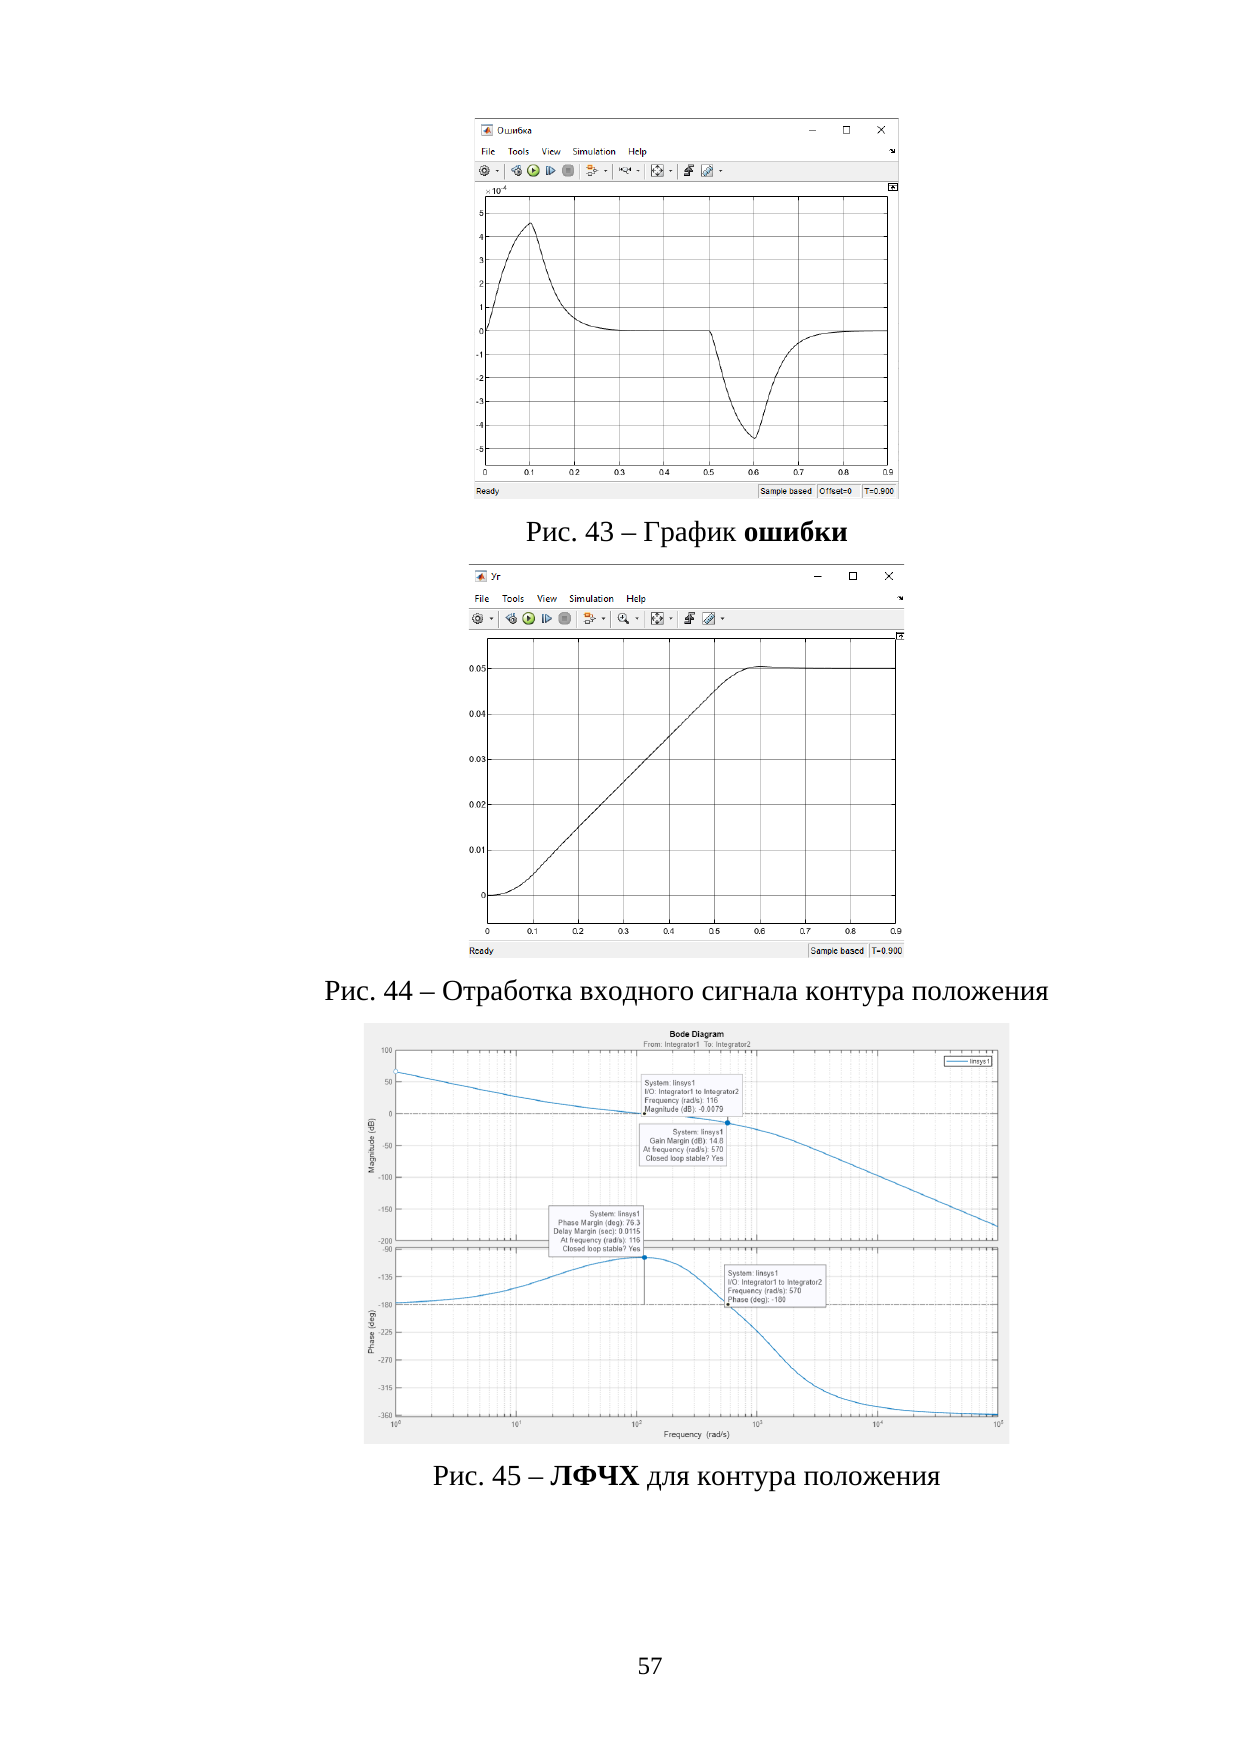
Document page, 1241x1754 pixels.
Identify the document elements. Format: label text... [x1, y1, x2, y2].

text Рис. 44 – Отработка входного сигнала контура положения [148, 973, 1152, 1006]
picture [468, 564, 905, 958]
text Рис. 45 – ЛФЧХ для контура положения [148, 1458, 1152, 1492]
text Рис. 43 – График ошибки [148, 514, 1152, 547]
picture [363, 1023, 1010, 1444]
picture [474, 118, 899, 499]
